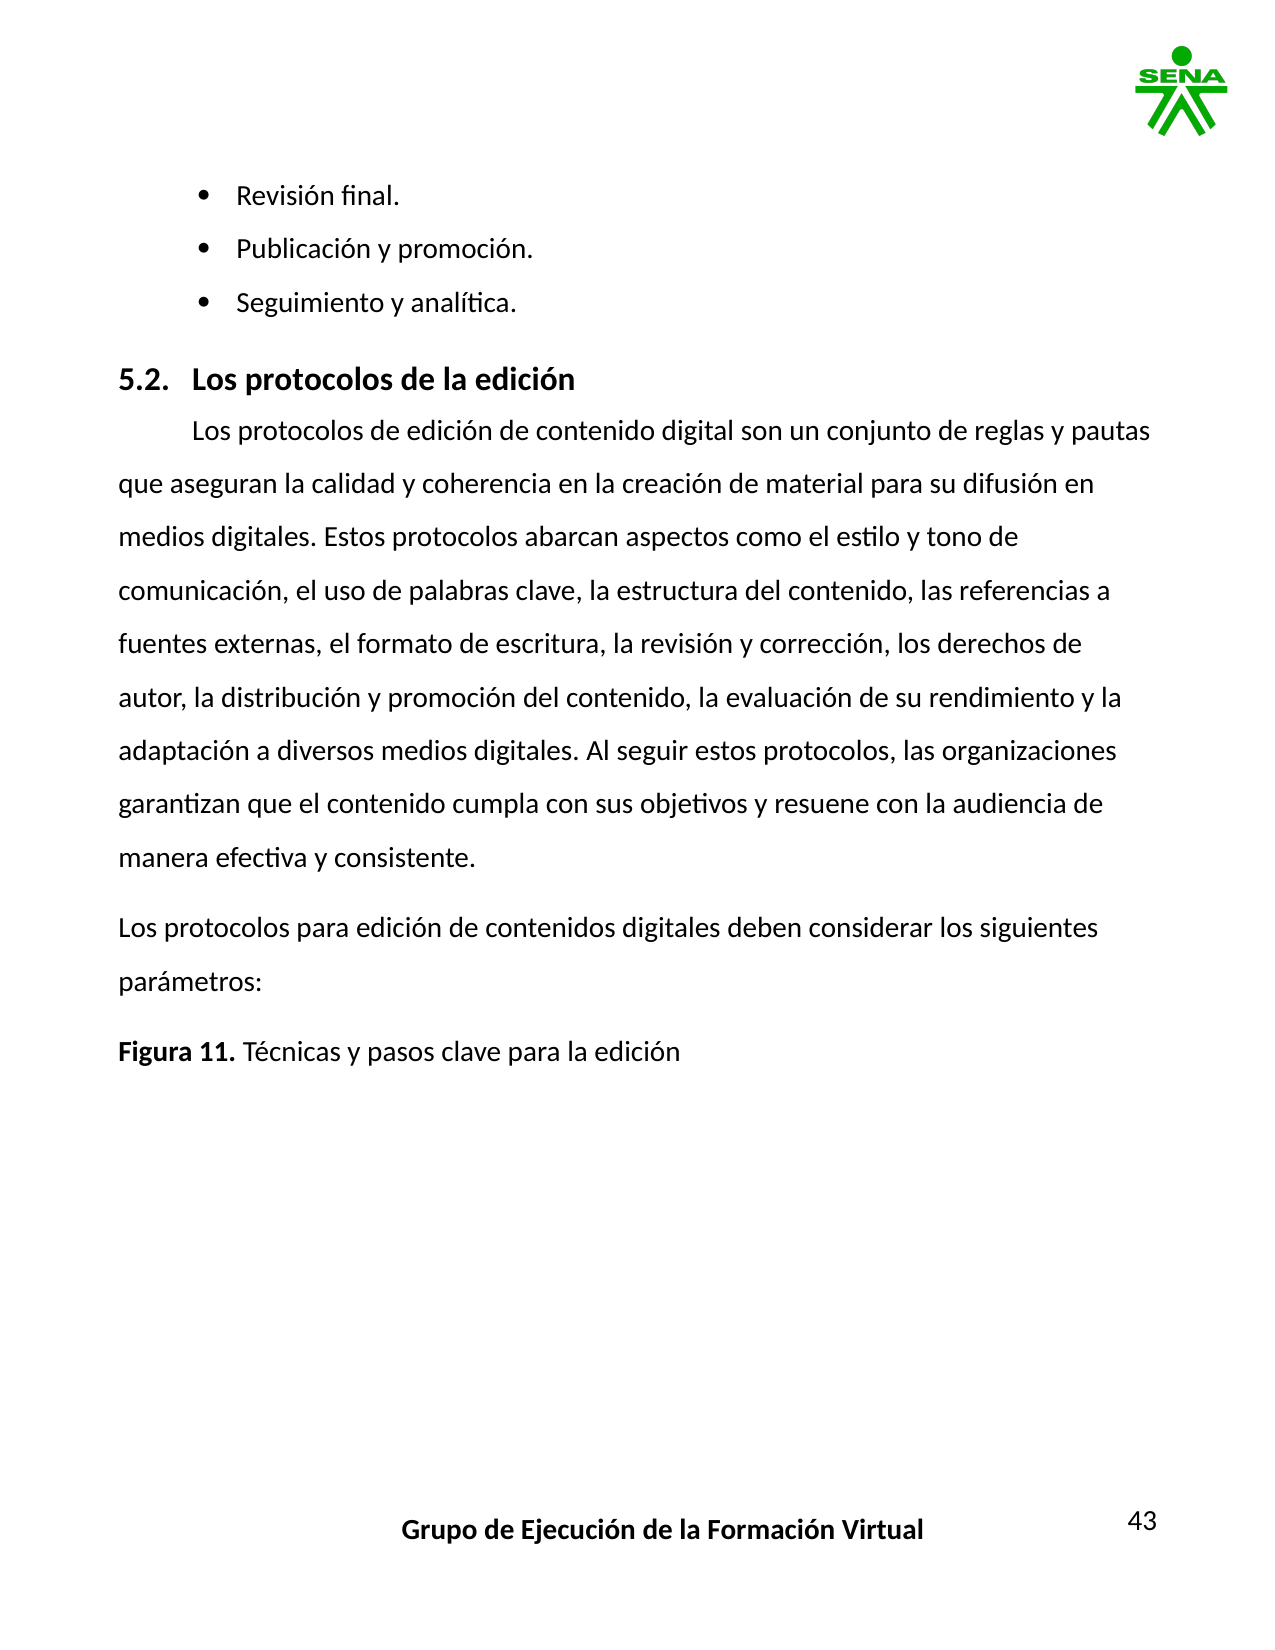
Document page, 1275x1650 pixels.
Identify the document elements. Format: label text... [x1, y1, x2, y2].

picture [1135, 46, 1228, 136]
text Los protocolos de edición de contenido digital son un conjunto de reglas y pautas que aseguran la calidad y coherencia en la creación de material para su difusión en medios digitales. Estos protocolos abarcan aspectos como el estilo y tono de comunicación, el uso de palabras clave, la estructura del contenido, las referencias a fuentes externas, el formato de escritura, la revisión y corrección, los derechos de autor, la distribución y promoción del contenido, la evaluación de su rendimiento y la adaptación a diversos medios digitales. Al seguir estos protocolos, las organizaciones garantizan que el contenido cumpla con sus objetivos y resuene con la audiencia de manera efectiva y consistente. [118, 412, 1157, 875]
text Figura 11. Técnicas y pasos clave para la edición [118, 1033, 1157, 1068]
list Seguimiento y analítica. [199, 284, 1157, 320]
text Los protocolos para edición de contenidos digitales deben considerar los siguientes parámetros: [118, 909, 1157, 998]
list Publicación y promoción. [199, 231, 1157, 266]
subtitle Los protocolos de la edición [118, 358, 1157, 399]
list Revisión final. [199, 177, 1157, 213]
